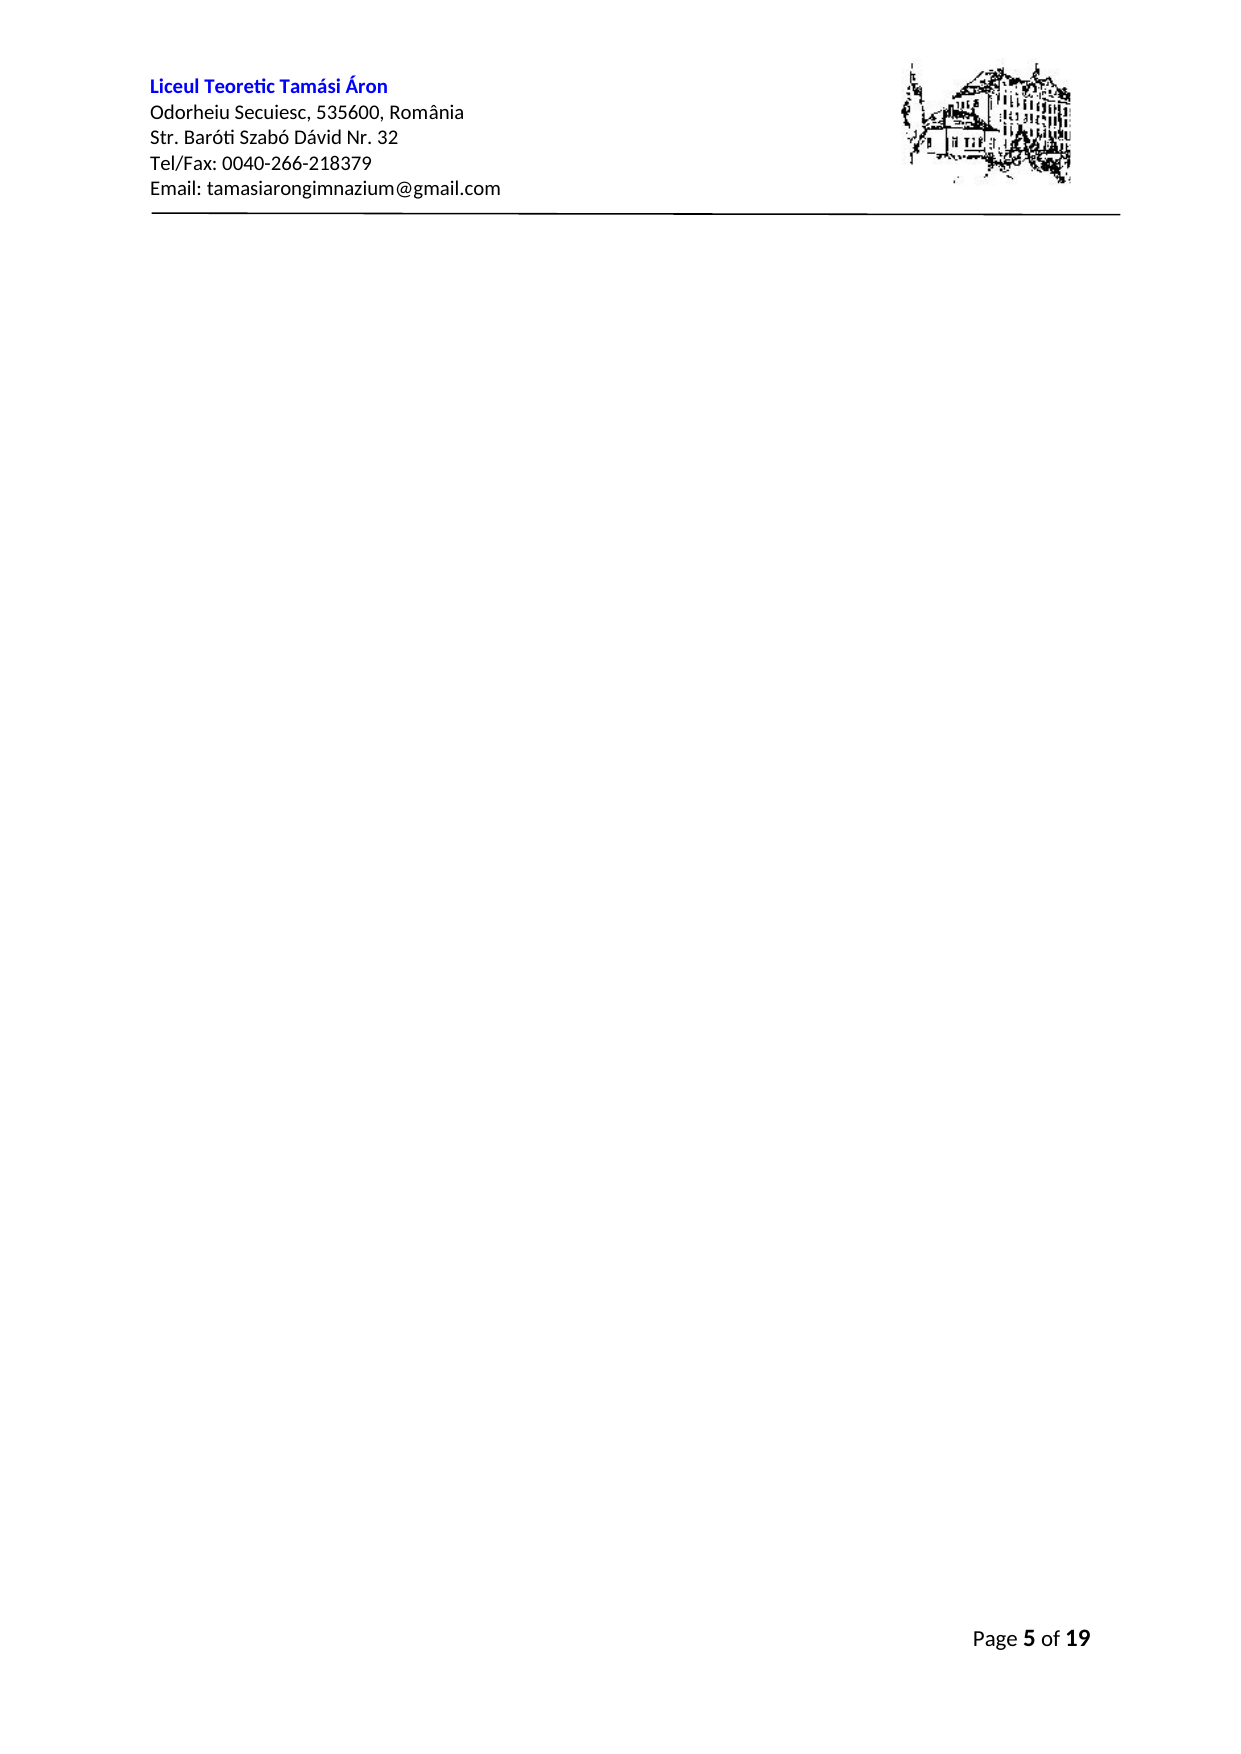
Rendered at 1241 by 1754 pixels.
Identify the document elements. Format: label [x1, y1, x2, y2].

picture [901, 58, 1071, 190]
